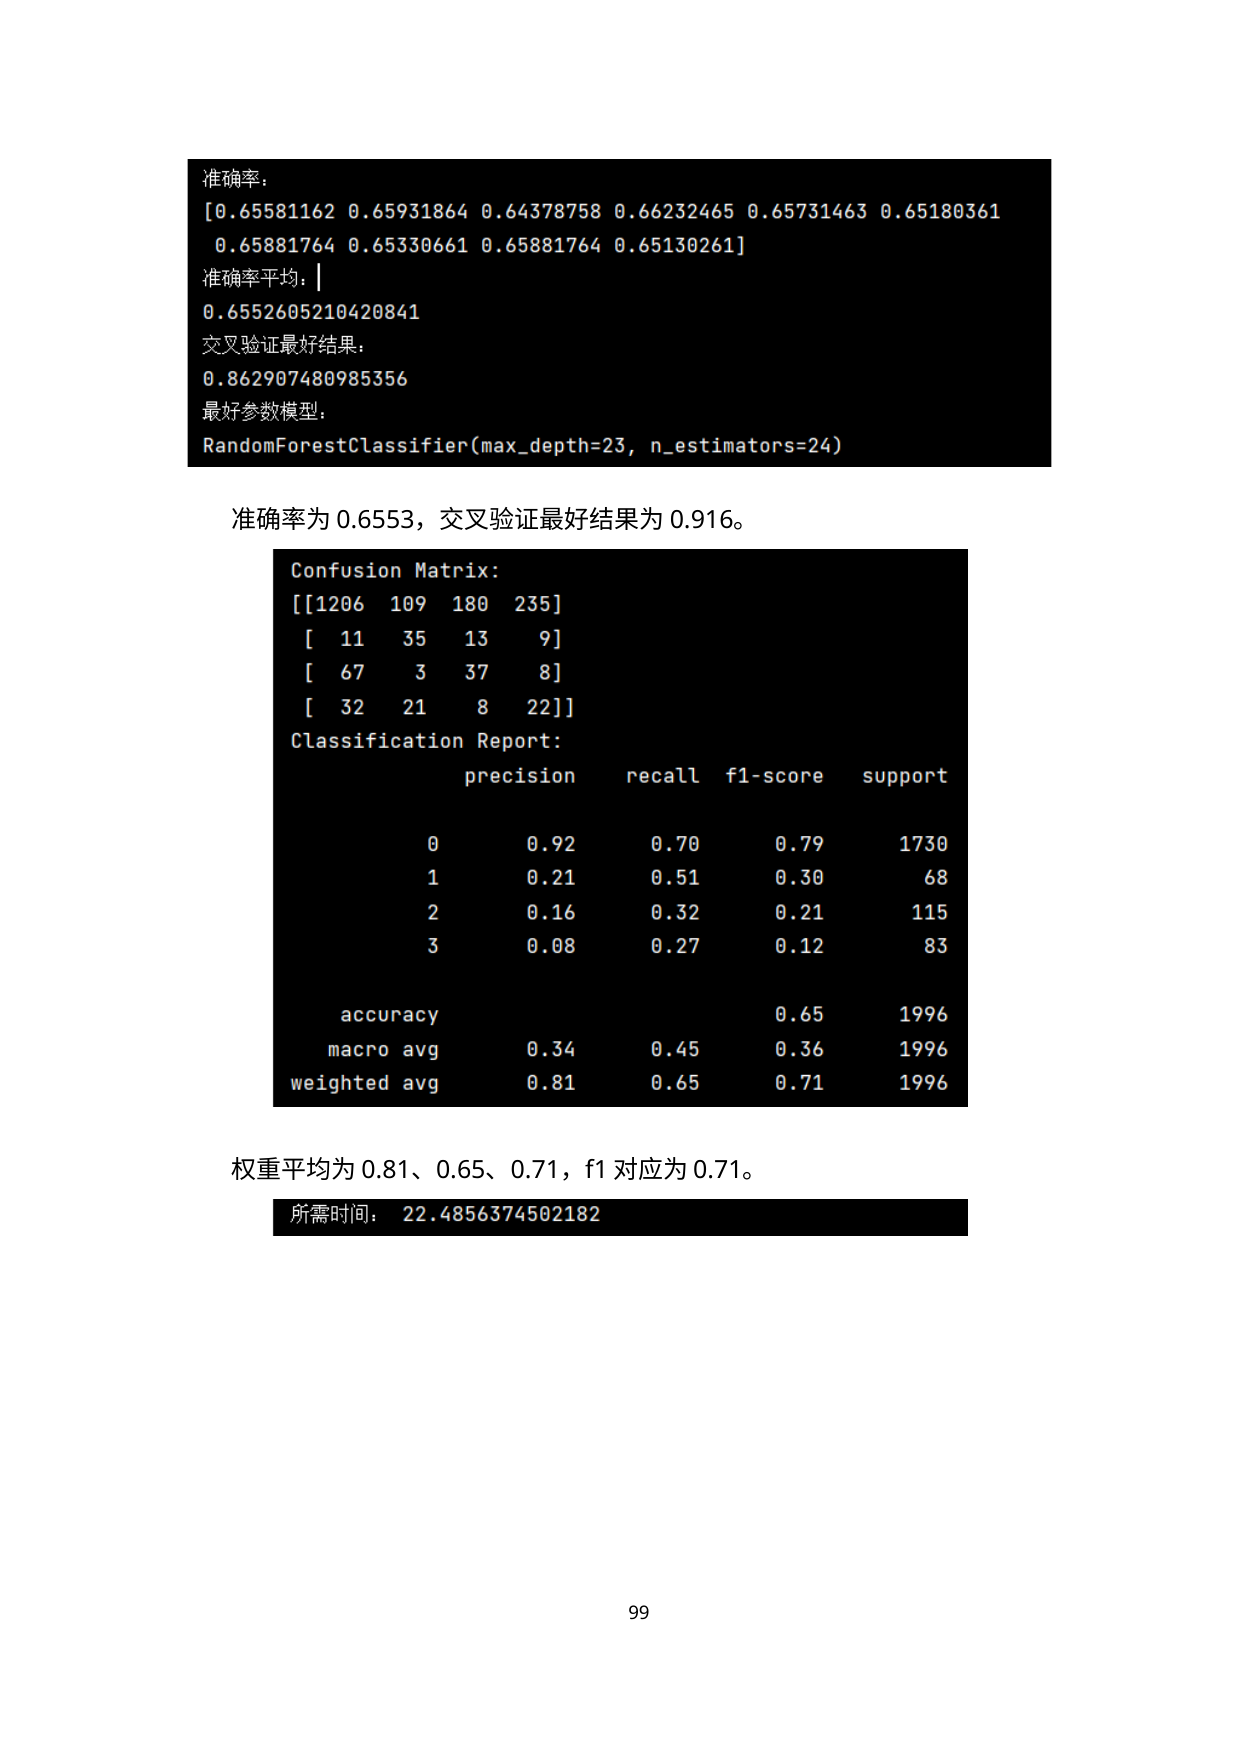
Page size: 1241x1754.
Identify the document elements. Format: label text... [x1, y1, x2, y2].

text 准确率为0.6553，交叉验证最好结果为0.916。 [187, 485, 1053, 550]
picture [272, 549, 968, 1107]
text 权重平均为0.81、0.65、0.71，f1对应为0.71。 [187, 1135, 1053, 1200]
picture [272, 1199, 968, 1236]
picture [187, 159, 1052, 467]
